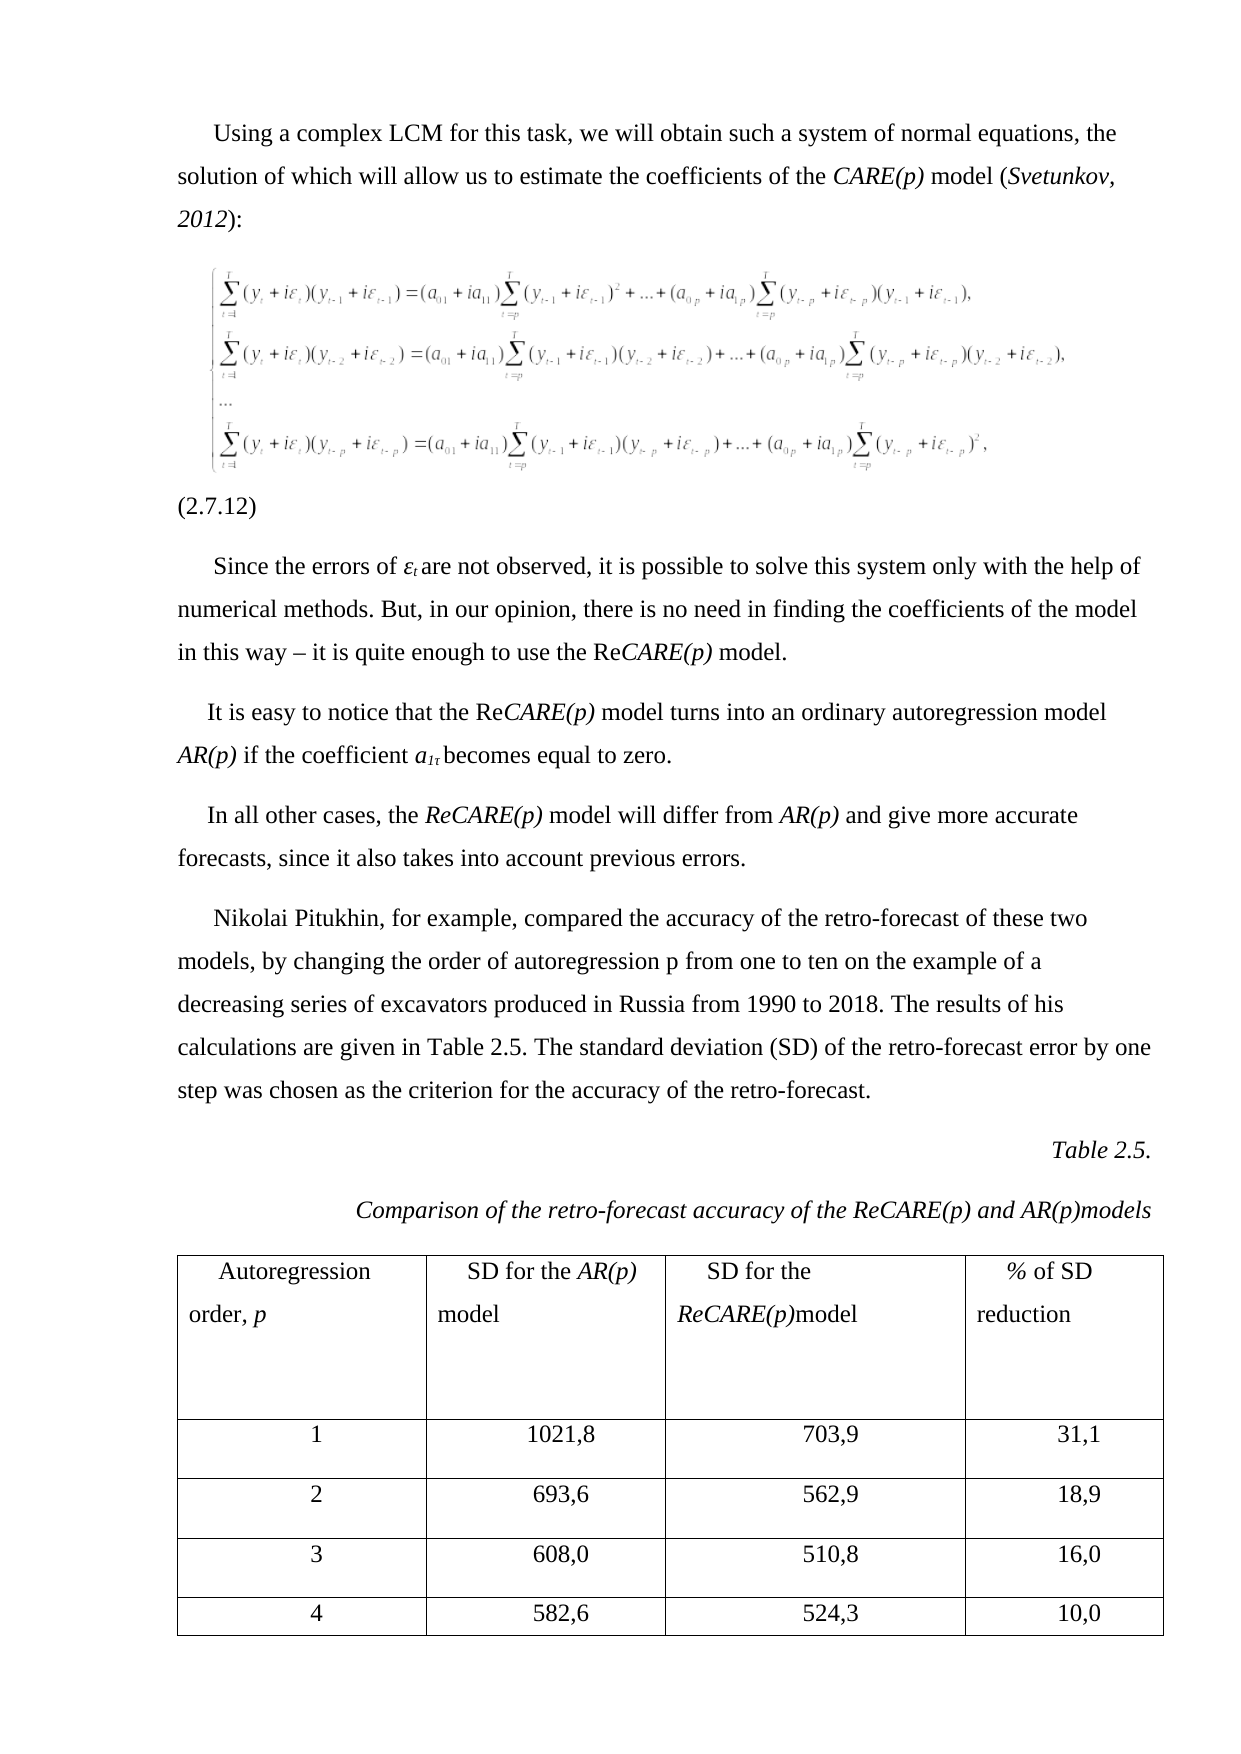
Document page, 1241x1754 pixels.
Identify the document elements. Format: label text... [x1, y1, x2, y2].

table_cell 703,9 [666, 1420, 965, 1478]
table_cell 510,8 [666, 1539, 965, 1597]
table_cell 16,0 [966, 1539, 1163, 1597]
text Since the errors of εt are not observed, it is possible to solve this system only with the help of numerical methods. But, in our opinion, there is no need in finding the coefficients of the model in this way – it is quite enough to use the ReCARE(p) model. [177, 551, 1152, 666]
table_cell 524,3 [666, 1598, 965, 1635]
table_cell 1021,8 [427, 1420, 665, 1478]
text (2.7.12) [177, 264, 1152, 520]
text It is easy to notice that the ReCARE(p) model turns into an ordinary autoregression model AR(p) if the coefficient a1τ becomes equal to zero. [177, 697, 1152, 769]
table_cell 2 [178, 1479, 426, 1538]
table_cell 562,9 [666, 1479, 965, 1538]
table_cell 1 [178, 1420, 426, 1478]
table_cell 608,0 [427, 1539, 665, 1597]
table_cell 31,1 [966, 1420, 1163, 1478]
table_cell 582,6 [427, 1598, 665, 1635]
table_header Autoregression order, p [178, 1256, 426, 1418]
text Nikolai Pitukhin, for example, compared the accuracy of the retro-forecast of these two models, by changing the order of autoregression p from one to ten on the example of a decreasing series of excavators produced in Russia from 1990 to 2018. The results of his calculations are given in Table 2.5. The standard deviation (SD) of the retro-forecast error by one step was chosen as the criterion for the accuracy of the retro-forecast. [177, 903, 1152, 1104]
table_cell 4 [178, 1598, 426, 1635]
table_cell 10,0 [966, 1598, 1163, 1635]
table_cell 3 [178, 1539, 426, 1597]
table_header SD for the ReCARE(p)model [666, 1256, 965, 1418]
text Using a complex LCM for this task, we will obtain such a system of normal equations, the solution of which will allow us to estimate the coefficients of the CARE(p) model (Svetunkov, 2012): [177, 118, 1152, 233]
text In all other cases, the ReCARE(p) model will differ from AR(p) and give more accurate forecasts, since it also takes into account previous errors. [177, 800, 1152, 872]
table_header % of SD reduction [966, 1256, 1163, 1418]
text Comparison of the retro-forecast accuracy of the ReCARE(p) and AR(p)models [177, 1195, 1152, 1224]
text Table 2.5. [177, 1135, 1152, 1164]
table_cell 693,6 [427, 1479, 665, 1538]
table_header SD for the AR(p) model [427, 1256, 665, 1418]
table_cell 18,9 [966, 1479, 1163, 1538]
